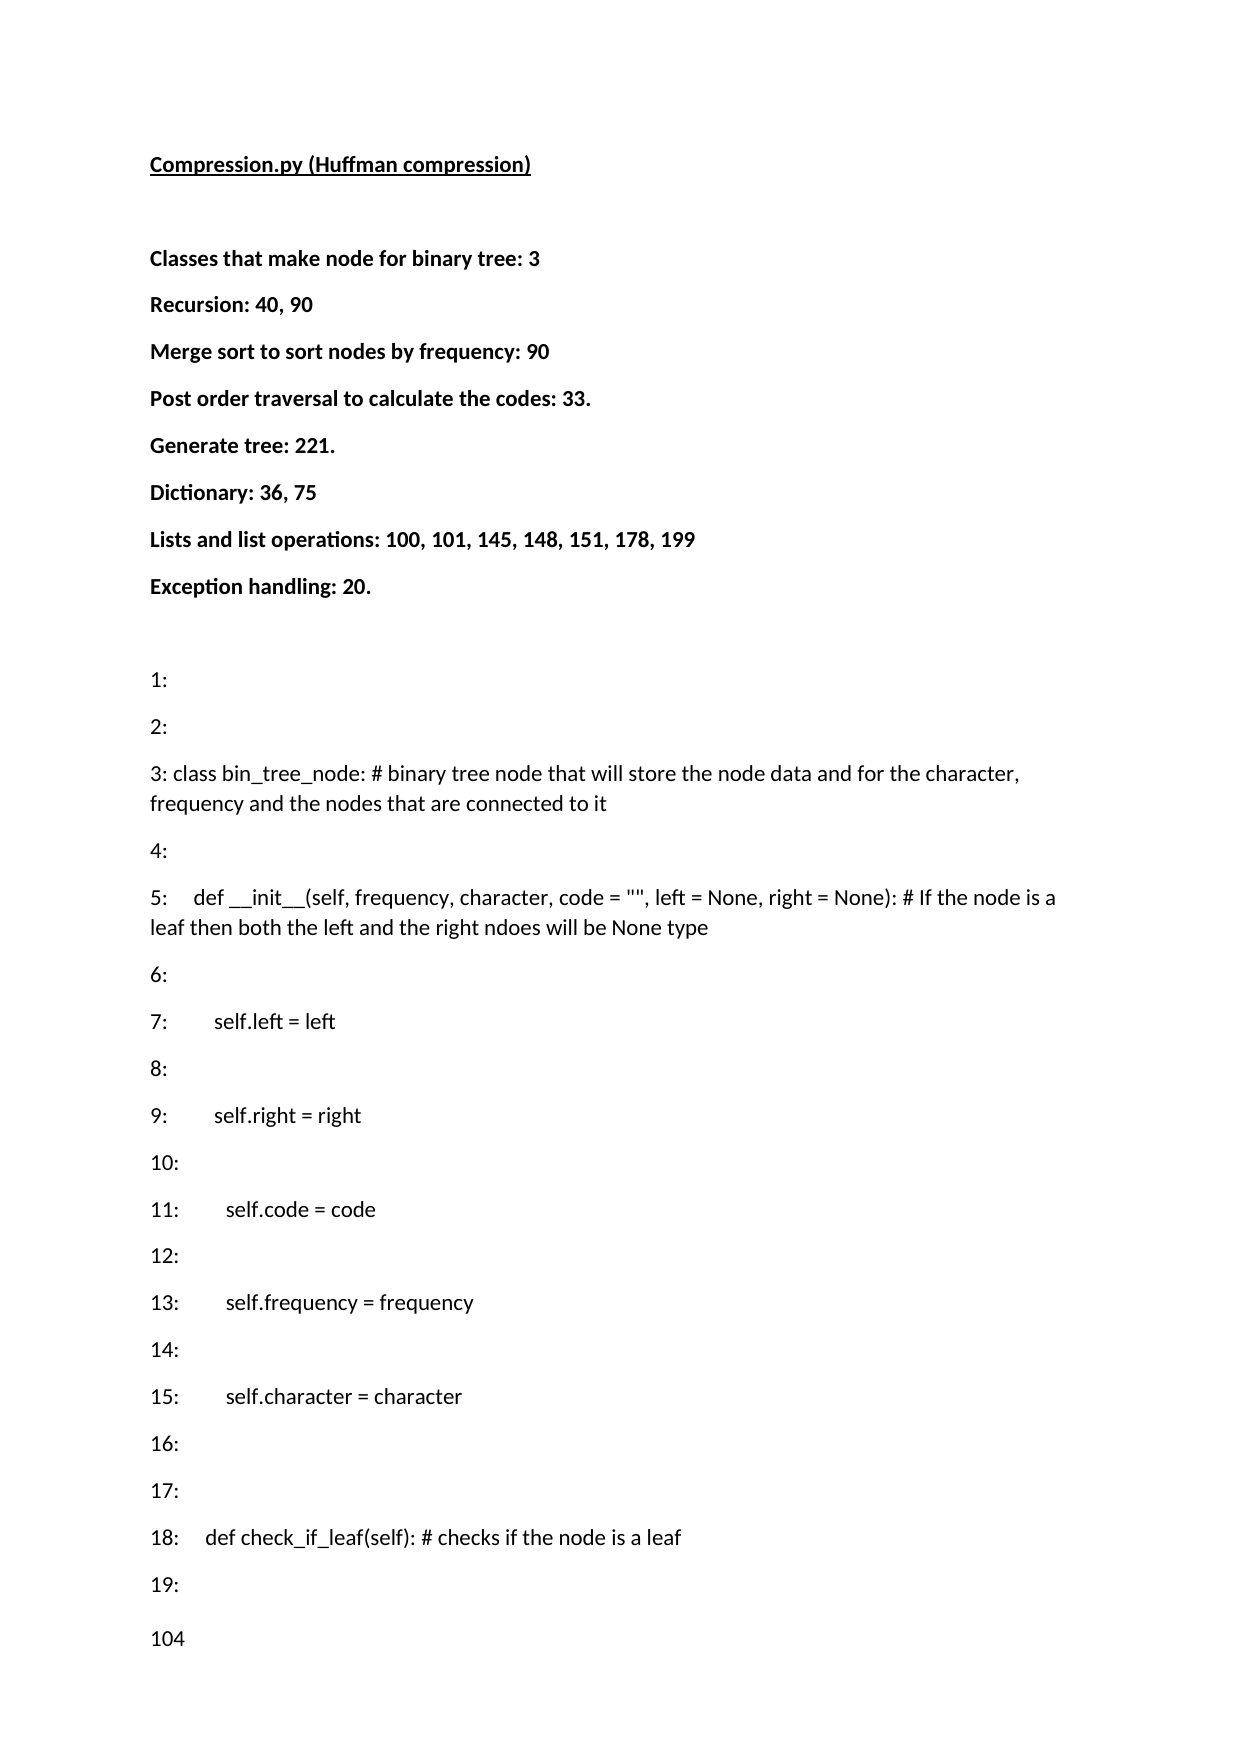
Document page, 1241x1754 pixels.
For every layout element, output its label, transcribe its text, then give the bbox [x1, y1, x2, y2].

text 16: [150, 1429, 1090, 1457]
text Dictionary: 36, 75 [150, 478, 1090, 506]
text 5: def __init__(self, frequency, character, code = "", left = None, right = None): # If the node is a leaf then both the left and the right ndoes will be None type [150, 883, 1090, 942]
text 7: self.left = left [150, 1007, 1090, 1035]
text Merge sort to sort nodes by frequency: 90 [150, 337, 1090, 366]
text Compression.py (Huffman compression) [150, 150, 1090, 178]
text 1: [150, 666, 1090, 694]
text 9: self.right = right [150, 1101, 1090, 1129]
text 19: [150, 1570, 1090, 1598]
text 18: def check_if_leaf(self): # checks if the node is a leaf [150, 1523, 1090, 1551]
text Generate tree: 221. [150, 431, 1090, 459]
text 10: [150, 1148, 1090, 1176]
text 6: [150, 960, 1090, 988]
text 2: [150, 712, 1090, 741]
text 14: [150, 1335, 1090, 1363]
text Post order traversal to calculate the codes: 33. [150, 384, 1090, 412]
text 3: class bin_tree_node: # binary tree node that will store the node data and for the character, frequency and the nodes that are connected to it [150, 759, 1090, 818]
text 17: [150, 1476, 1090, 1504]
text 8: [150, 1054, 1090, 1082]
text Exception handling: 20. [150, 572, 1090, 600]
text 11: self.code = code [150, 1195, 1090, 1223]
text Lists and list operations: 100, 101, 145, 148, 151, 178, 199 [150, 525, 1090, 553]
text 12: [150, 1242, 1090, 1270]
text 15: self.character = character [150, 1382, 1090, 1410]
text Classes that make node for binary tree: 3 [150, 244, 1090, 272]
text 13: self.frequency = frequency [150, 1288, 1090, 1317]
text 4: [150, 836, 1090, 864]
text Recursion: 40, 90 [150, 291, 1090, 319]
